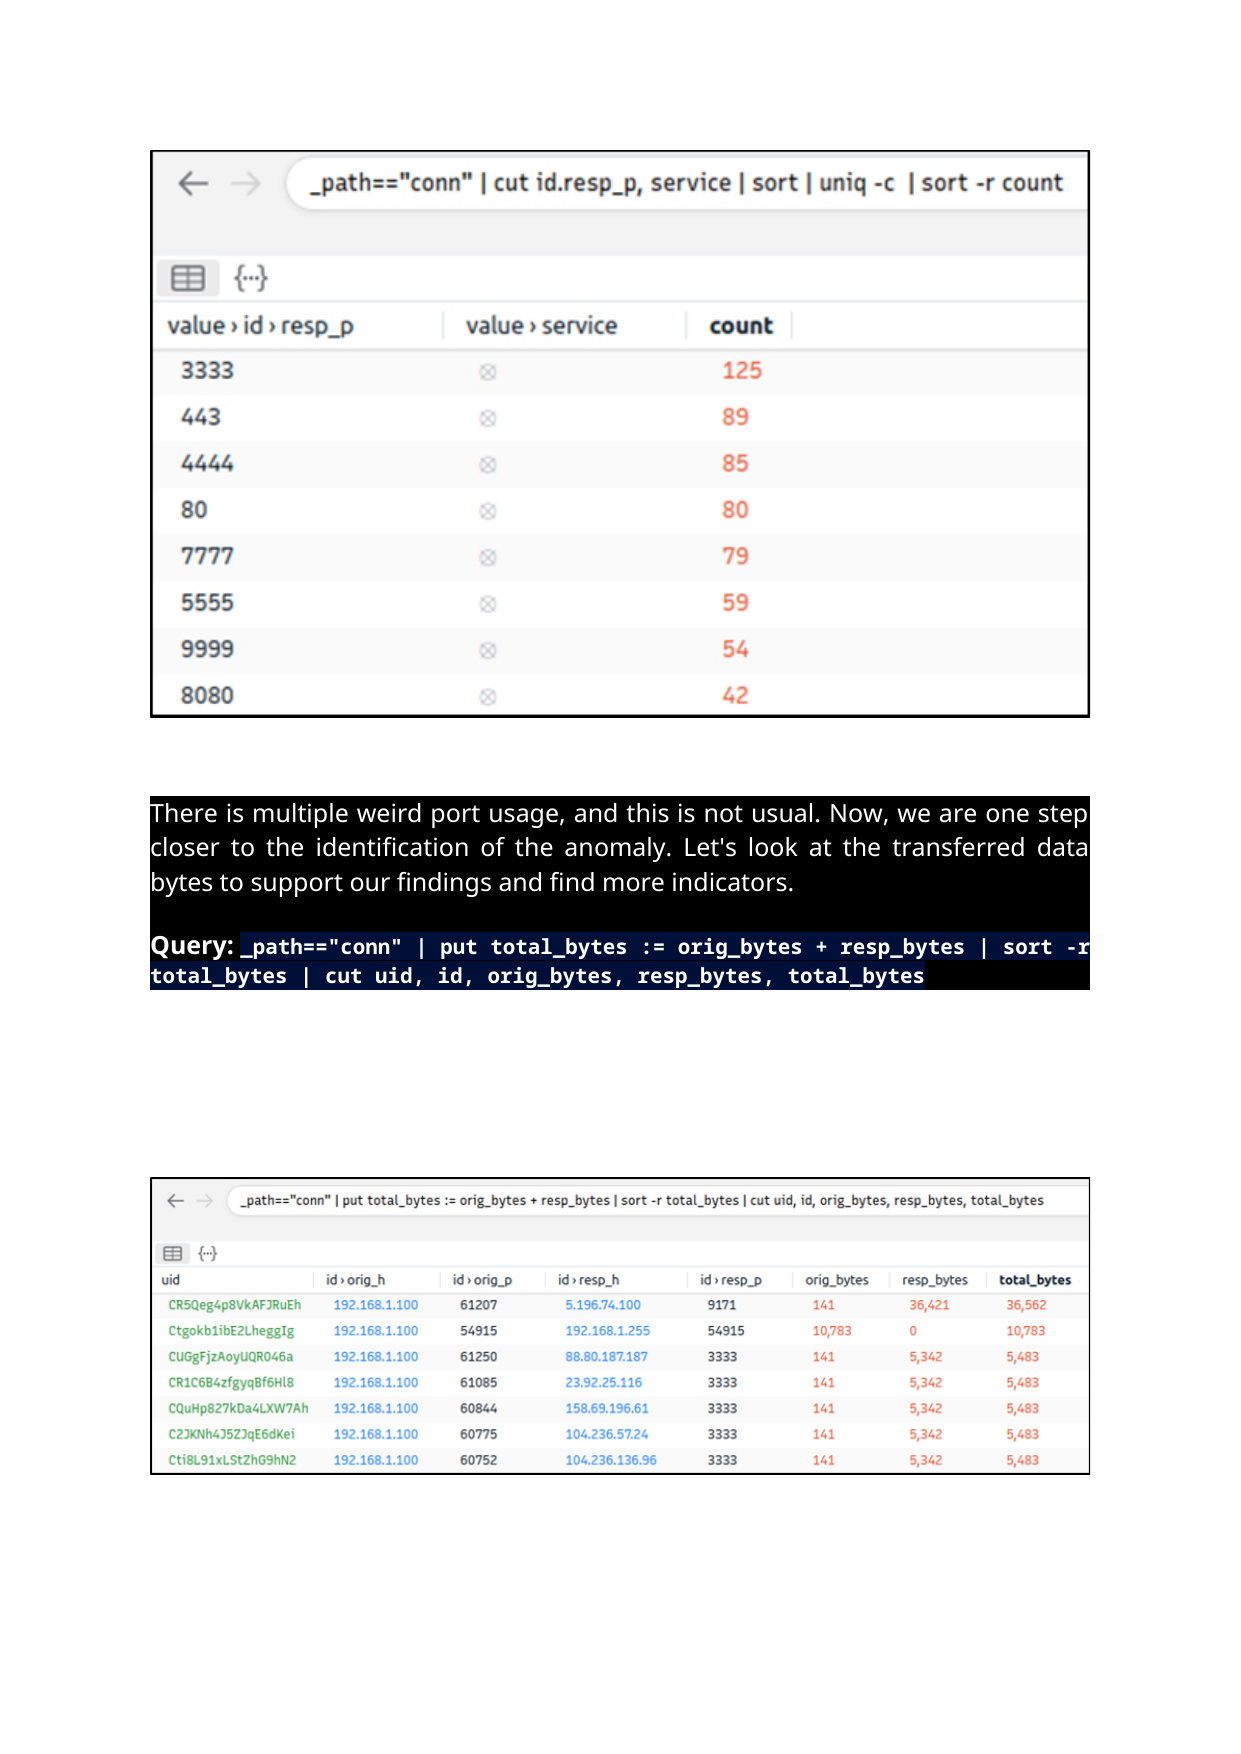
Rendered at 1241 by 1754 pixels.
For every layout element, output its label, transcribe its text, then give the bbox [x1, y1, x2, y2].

picture [150, 150, 1091, 718]
text Query: _path=="conn" | put total_bytes := orig_bytes + resp_bytes | sort -r total_bytes | cut uid, id, orig_bytes, resp_bytes, total_bytes [150, 927, 1090, 990]
text There is multiple weird port usage, and this is not usual. Now, we are one step closer to the identification of the anomaly. Let's look at the transferred data bytes to support our findings and find more indicators. [150, 796, 1090, 898]
picture [150, 1177, 1091, 1475]
